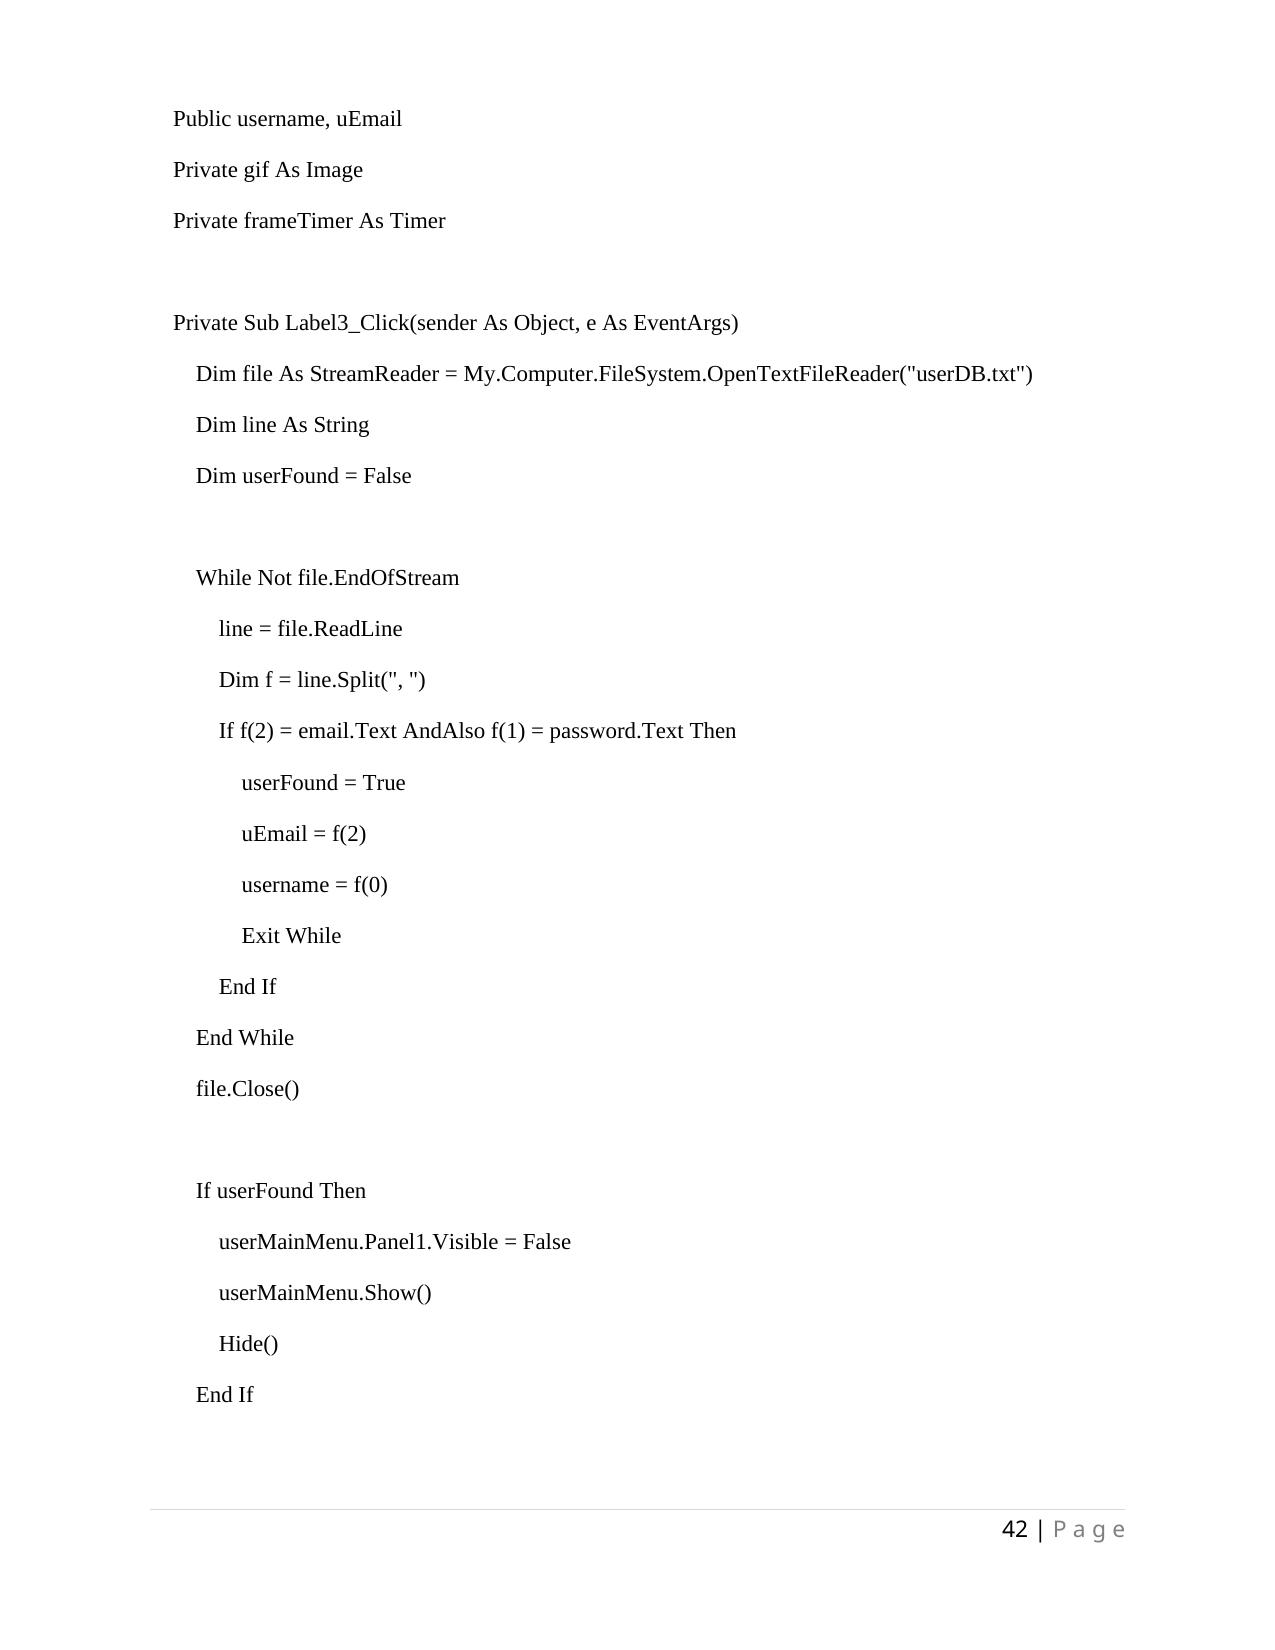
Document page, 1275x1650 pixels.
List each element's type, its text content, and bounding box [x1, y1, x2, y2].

text While Not file.EndOfStream [150, 564, 1125, 591]
text Private Sub Label3_Click(sender As Object, e As EventArgs) [150, 309, 1125, 336]
text file.Close() [150, 1075, 1125, 1101]
text Dim userFound = False [150, 462, 1125, 489]
text If userFound Then [150, 1177, 1125, 1203]
text line = file.ReadLine [150, 615, 1125, 642]
text username = f(0) [150, 871, 1125, 897]
text Private frameTimer As Timer [150, 207, 1125, 233]
text End If [150, 973, 1125, 999]
text Exit While [150, 922, 1125, 948]
text userMainMenu.Panel1.Visible = False [150, 1228, 1125, 1254]
text uEmail = f(2) [150, 819, 1125, 846]
text End While [150, 1024, 1125, 1050]
text If f(2) = email.Text AndAlso f(1) = password.Text Then [150, 717, 1125, 744]
text End If [150, 1381, 1125, 1407]
text Dim line As String [150, 411, 1125, 438]
text Hide() [150, 1330, 1125, 1356]
text Private gif As Image [150, 156, 1125, 182]
text Dim f = line.Split(", ") [150, 666, 1125, 693]
text userMainMenu.Show() [150, 1279, 1125, 1305]
text Dim file As StreamReader = My.Computer.FileSystem.OpenTextFileReader("userDB.txt") [150, 360, 1125, 387]
text userFound = True [150, 768, 1125, 795]
text Public username, uEmail [150, 105, 1125, 131]
